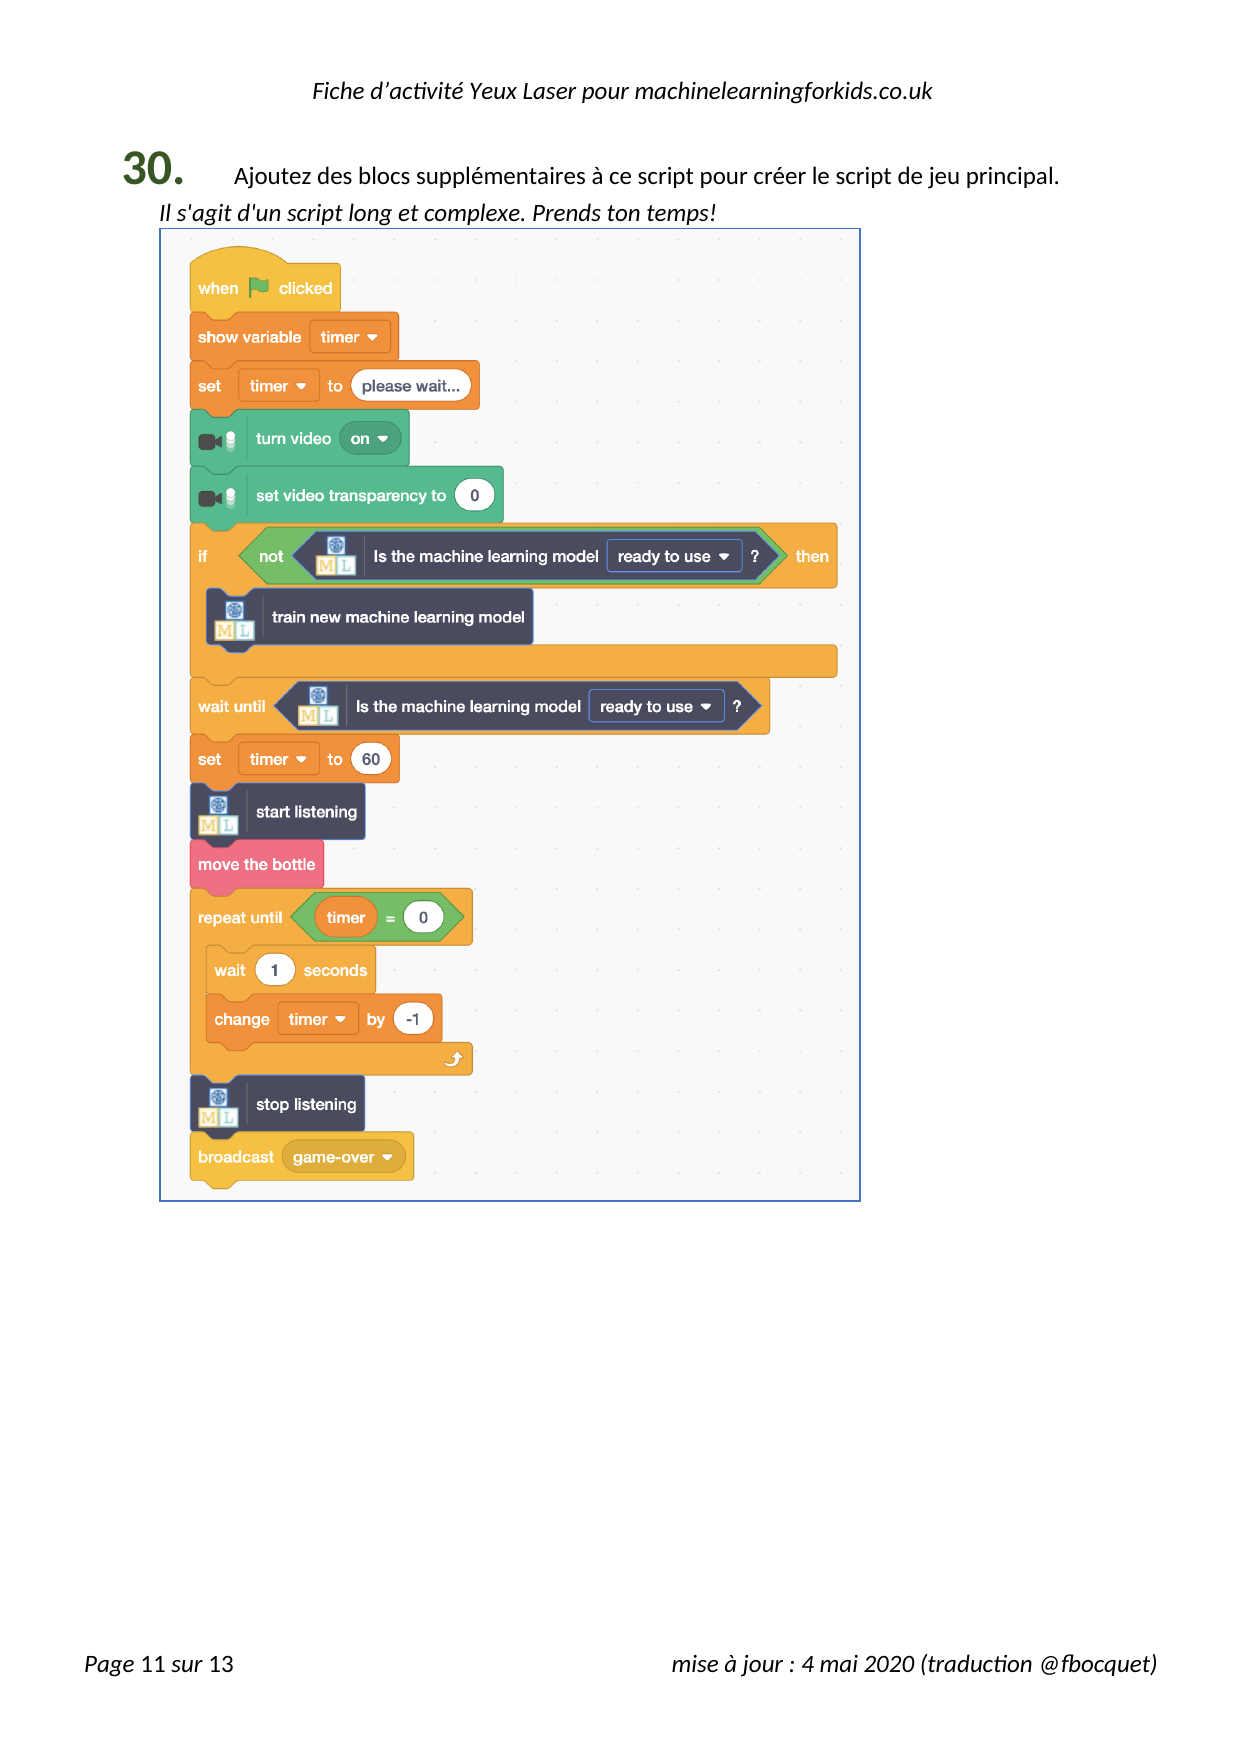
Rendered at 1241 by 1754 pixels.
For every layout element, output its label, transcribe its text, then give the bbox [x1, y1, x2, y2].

picture [161, 229, 859, 1200]
